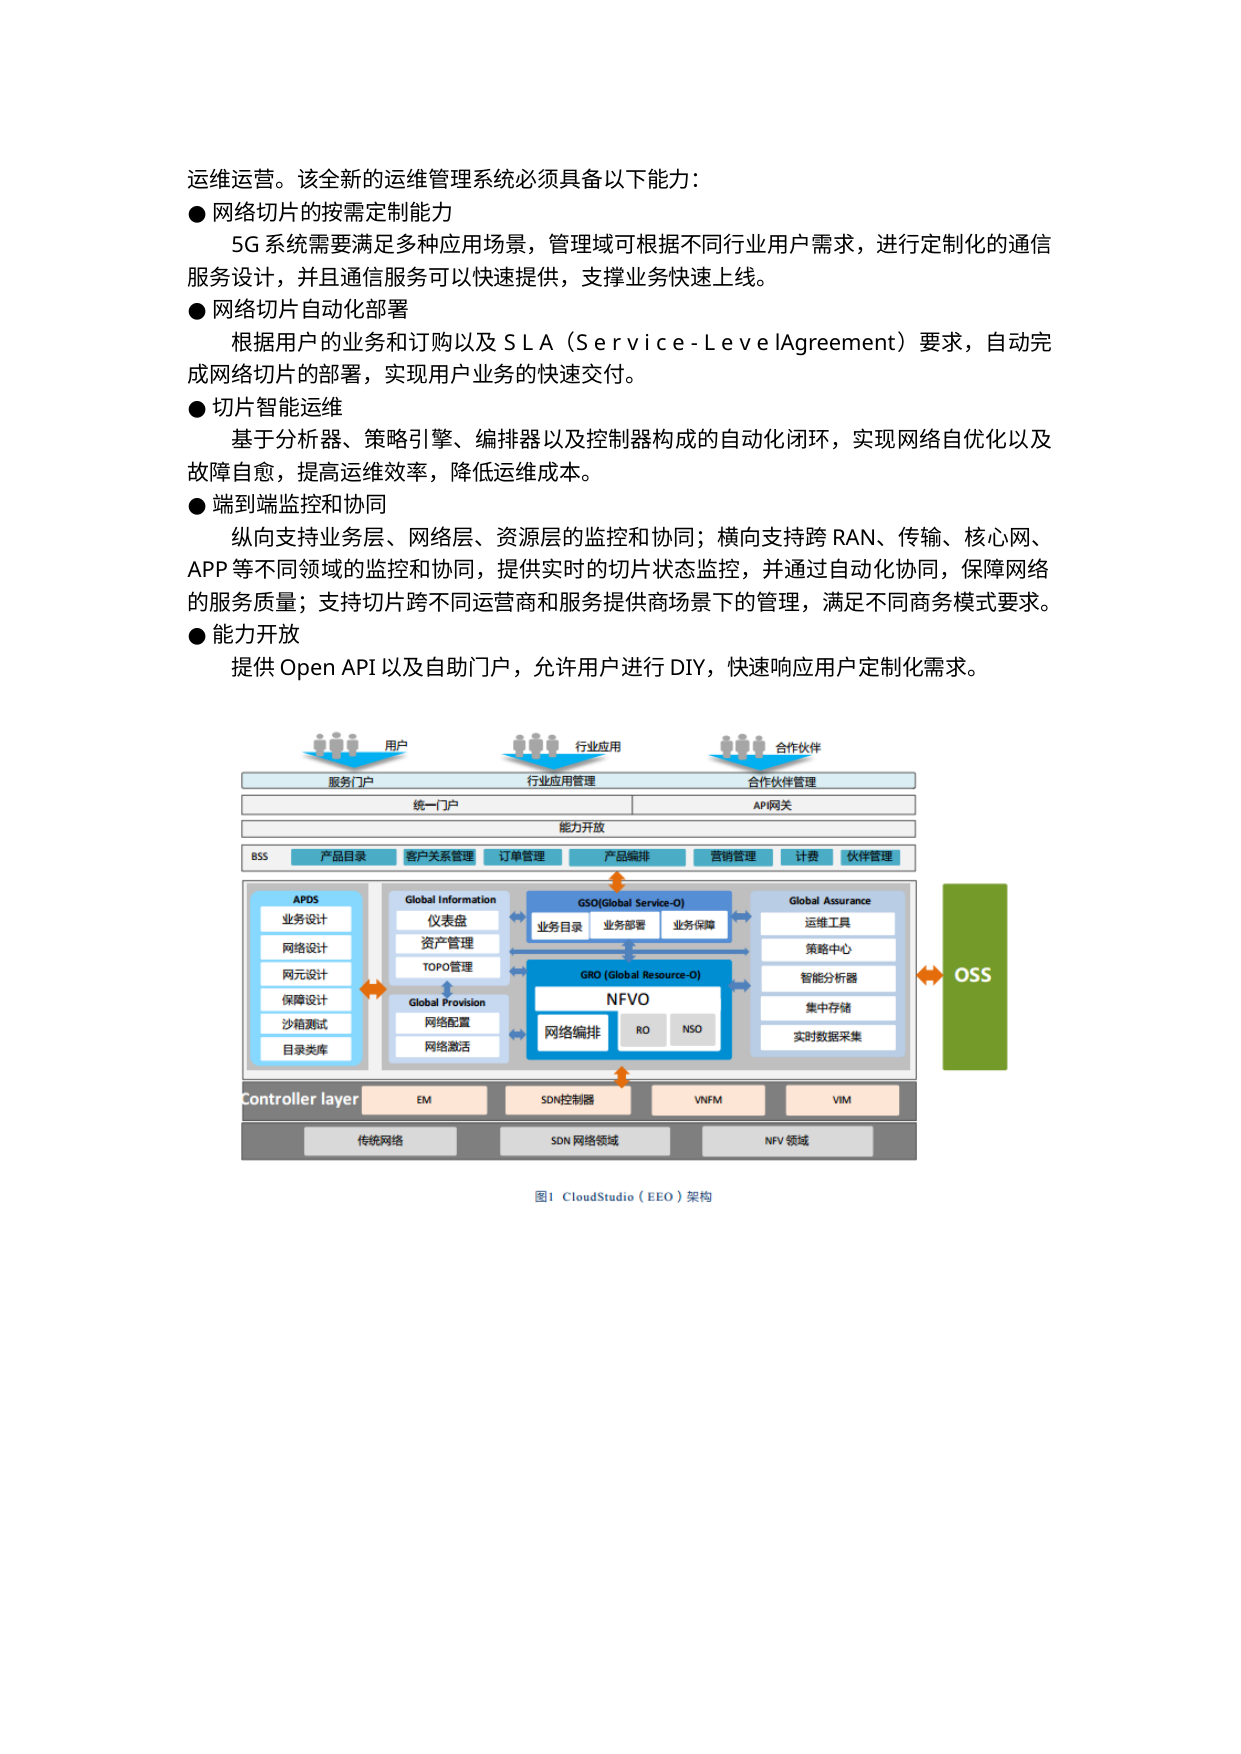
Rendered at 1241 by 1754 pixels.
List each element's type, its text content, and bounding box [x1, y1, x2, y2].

text 5G系统需要满足多种应用场景，管理域可根据不同行业用户需求，进行定制化的通信服务设计，并且通信服务可以快速提供，支撑业务快速上线。 [187, 227, 1053, 292]
text ● 网络切片自动化部署 [187, 292, 1053, 324]
text 提供Open API以及自助门户，允许用户进行DIY，快速响应用户定制化需求。 [187, 649, 1053, 682]
text ● 网络切片的按需定制能力 [187, 194, 1053, 227]
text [187, 162, 1053, 194]
text ● 能力开放 [187, 617, 1053, 649]
text 基于分析器、策略引擎、编排器以及控制器构成的自动化闭环，实现网络自优化以及故障自愈，提高运维效率，降低运维成本。 [187, 422, 1053, 487]
text 纵向支持业务层、网络层、资源层的监控和协同；横向支持跨RAN、传输、核心网、 APP等不同领域的监控和协同，提供实时的切片状态监控，并通过自动化协同，保障网络的服务质量；支持切片跨不同运营商和服务提供商场景下的管理，满足不同商务模式要求。 [187, 519, 1053, 617]
text 根据用户的业务和订购以及 S L A（S e r v i c e - L e v e lAgreement）要求，自动完成网络切片的部署，实现用户业务的快速交付。 [187, 324, 1053, 389]
picture [217, 714, 1023, 1213]
text ● 端到端监控和协同 [187, 487, 1053, 519]
text ● 切片智能运维 [187, 389, 1053, 422]
